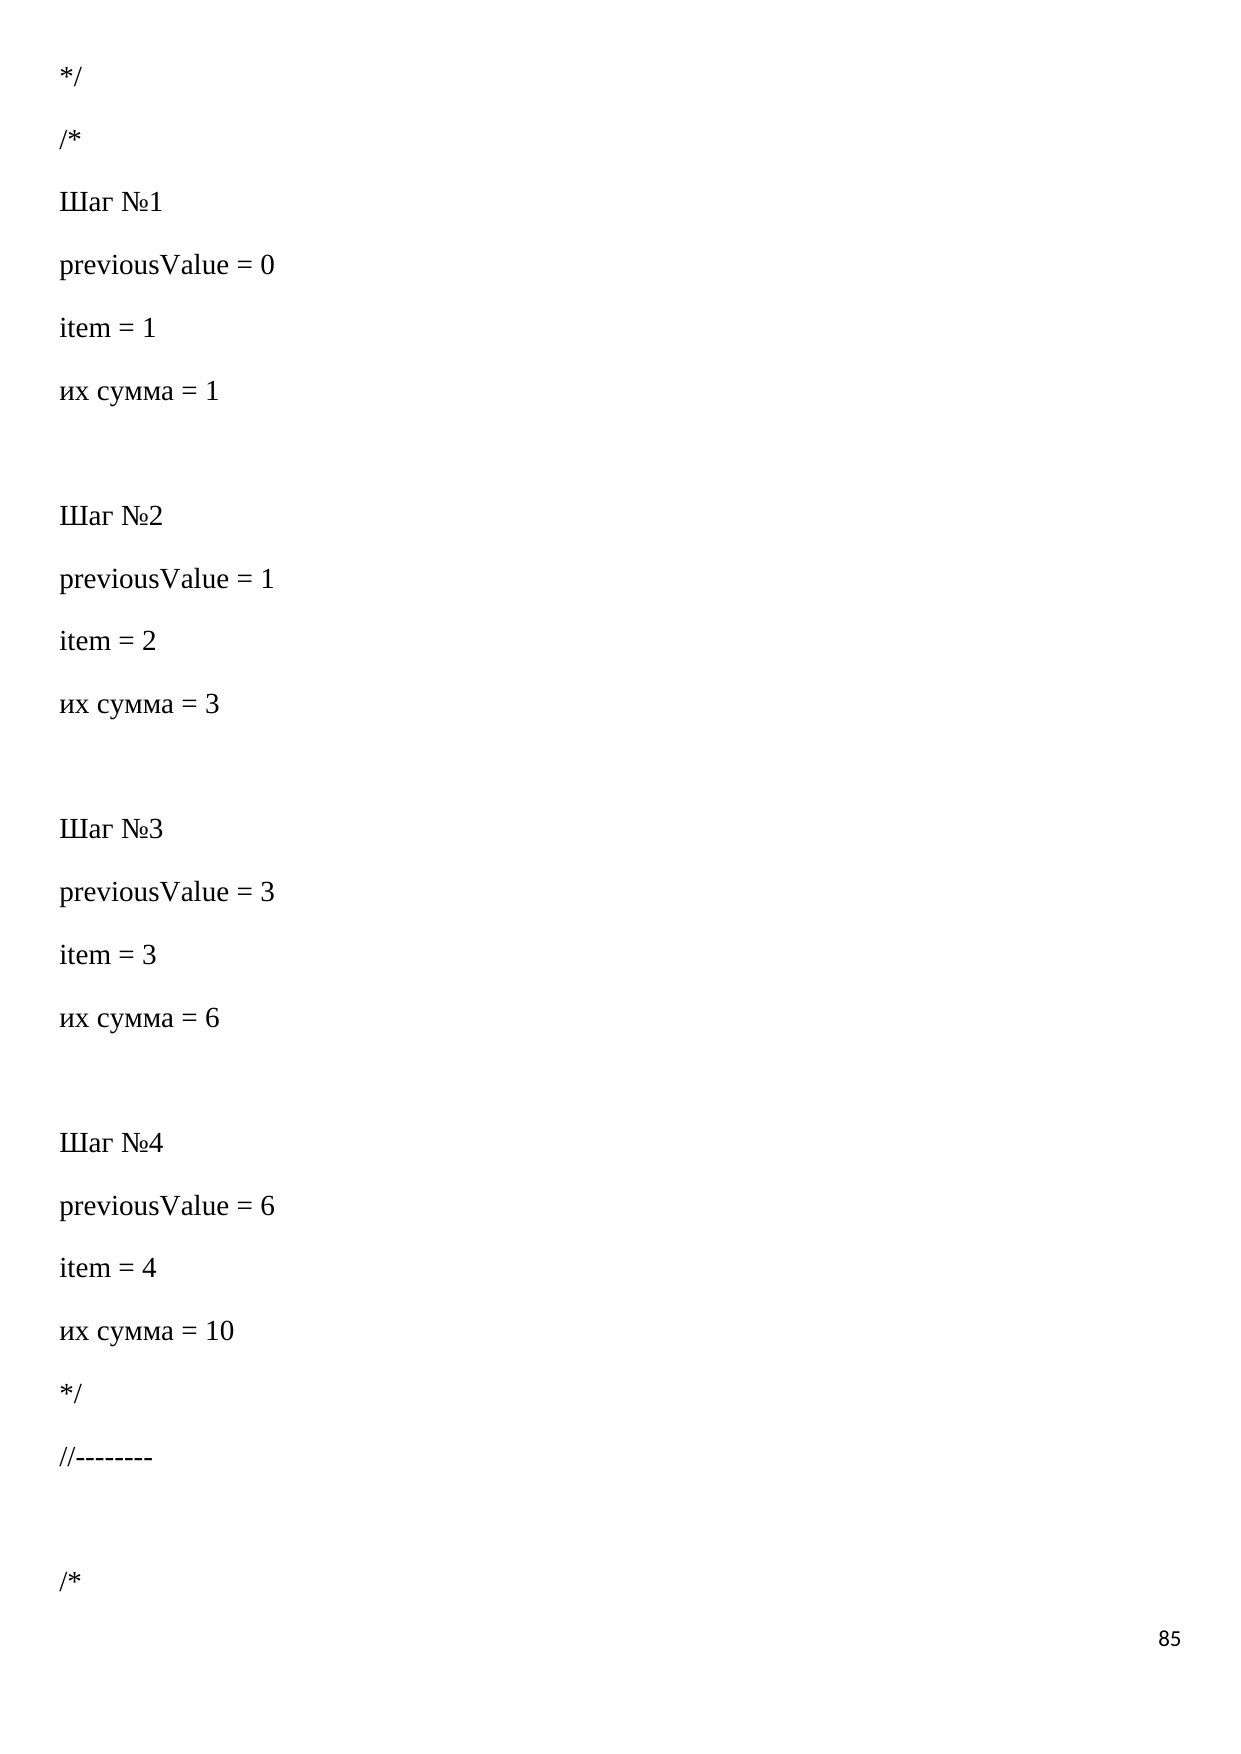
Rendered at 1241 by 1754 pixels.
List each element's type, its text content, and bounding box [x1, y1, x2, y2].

text */ [59, 59, 1181, 93]
text Шаг №4 [59, 1125, 1181, 1159]
text item = 4 [59, 1251, 1181, 1284]
text */ [59, 1376, 1181, 1409]
text previousValue = 1 [59, 561, 1181, 594]
text их сумма = 3 [59, 686, 1181, 720]
text item = 2 [59, 623, 1181, 657]
text //-------- [59, 1439, 1181, 1472]
text /* [59, 122, 1181, 155]
text Шаг №2 [59, 498, 1181, 532]
text Шаг №3 [59, 812, 1181, 845]
text item = 3 [59, 937, 1181, 971]
text previousValue = 3 [59, 874, 1181, 908]
text их сумма = 1 [59, 373, 1181, 406]
text их сумма = 6 [59, 1000, 1181, 1033]
text /* [59, 1564, 1181, 1598]
text item = 1 [59, 310, 1181, 343]
text Шаг №1 [59, 184, 1181, 218]
text previousValue = 6 [59, 1188, 1181, 1221]
text previousValue = 0 [59, 247, 1181, 281]
text их сумма = 10 [59, 1313, 1181, 1347]
